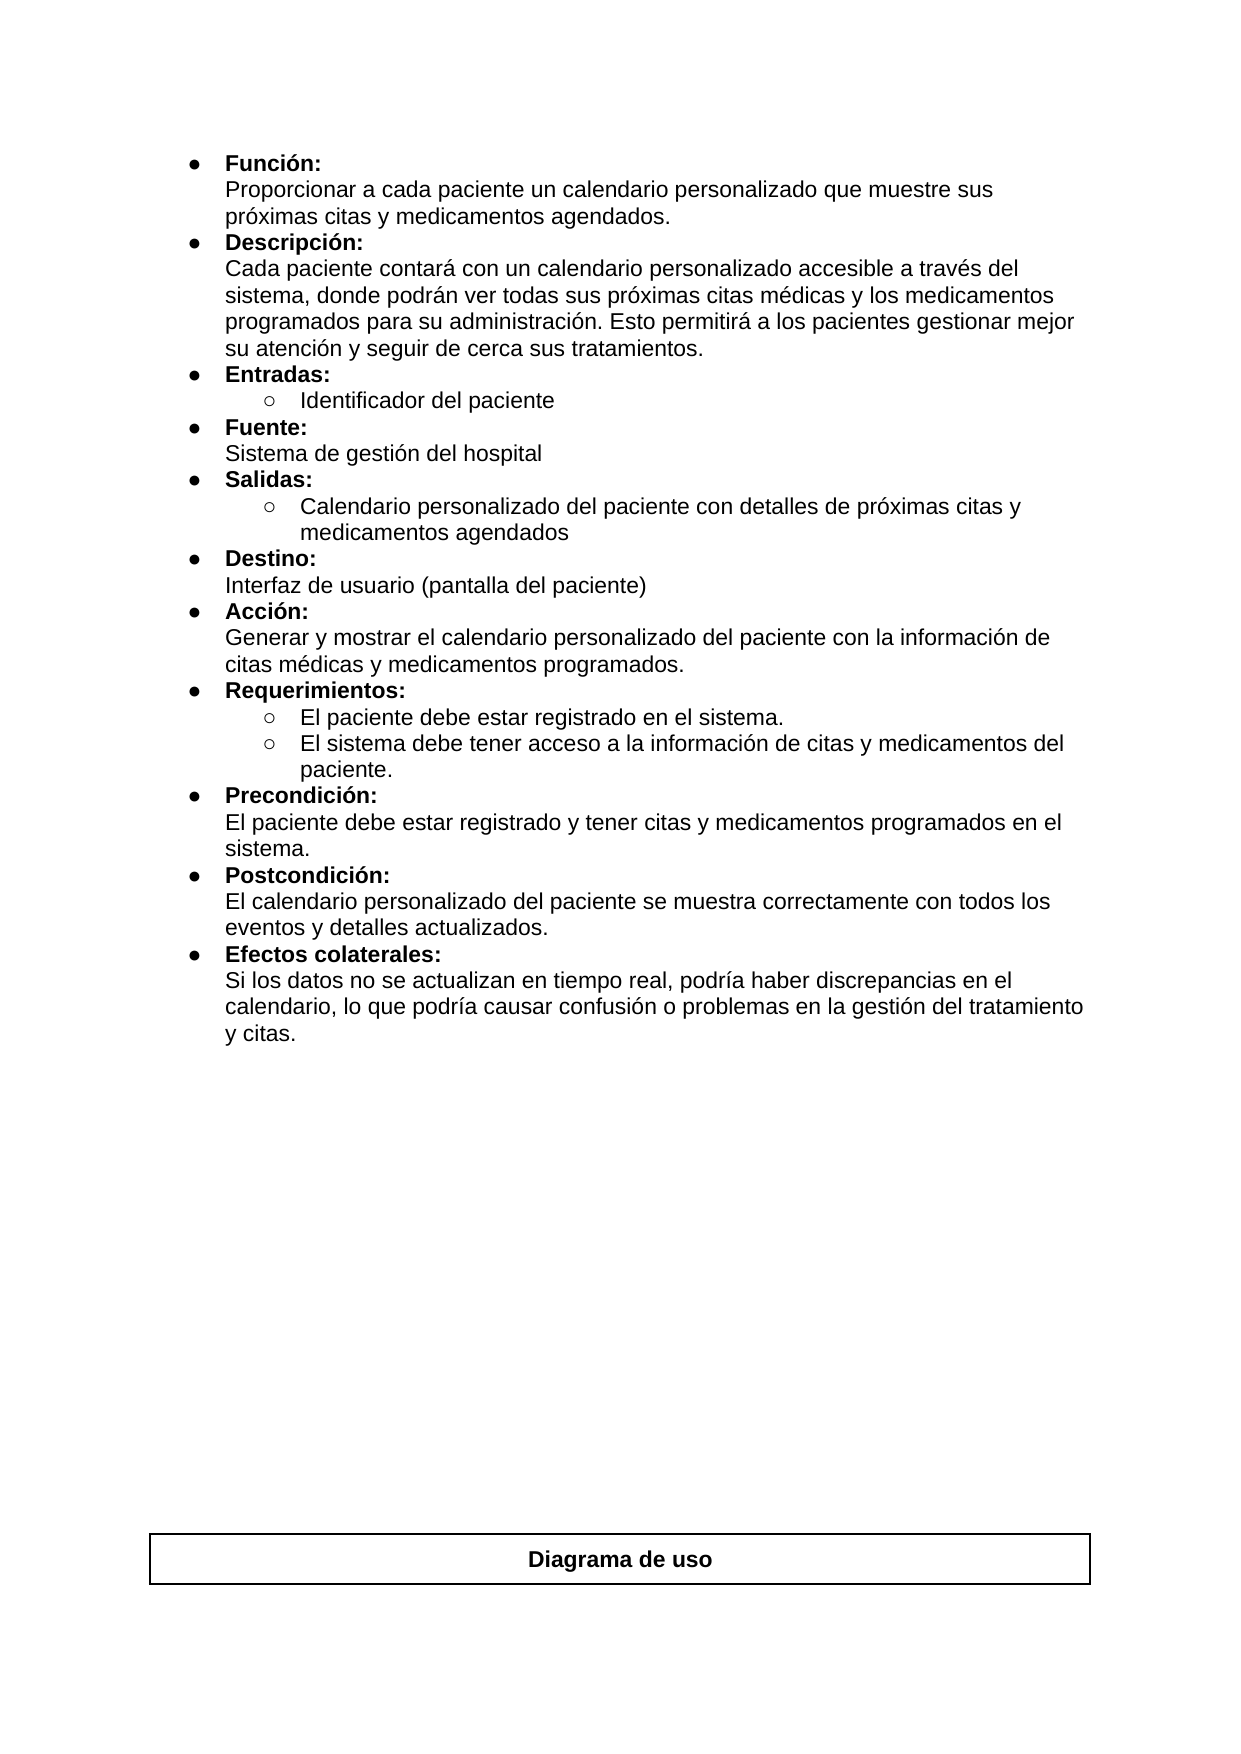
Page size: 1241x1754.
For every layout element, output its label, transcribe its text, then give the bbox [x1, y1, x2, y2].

list Efectos colaterales: Si los datos no se actualizan en tiempo real, podría haber discrepancias en el calendario, lo que podría causar confusión o problemas en la gestión del tratamiento y citas. [187, 941, 1090, 1046]
list Identificador del paciente [262, 387, 1090, 413]
list Función: Proporcionar a cada paciente un calendario personalizado que muestre sus próximas citas y medicamentos agendados. [187, 150, 1090, 229]
list El paciente debe estar registrado en el sistema. [262, 703, 1090, 730]
list Fuente: Sistema de gestión del hospital [187, 413, 1090, 466]
list Acción: Generar y mostrar el calendario personalizado del paciente con la información de citas médicas y medicamentos programados. [187, 598, 1090, 677]
list Requerimientos: [187, 677, 1090, 703]
list Descripción: Cada paciente contará con un calendario personalizado accesible a través del sistema, donde podrán ver todas sus próximas citas médicas y los medicamentos programados para su administración. Esto permitirá a los pacientes gestionar mejor su atención y seguir de cerca sus tratamientos. [187, 229, 1090, 361]
list Precondición: El paciente debe estar registrado y tener citas y medicamentos programados en el sistema. [187, 782, 1090, 862]
list Postcondición: El calendario personalizado del paciente se muestra correctamente con todos los eventos y detalles actualizados. [187, 862, 1090, 941]
list Calendario personalizado del paciente con detalles de próximas citas y medicamentos agendados [262, 493, 1090, 545]
list Destino: Interfaz de usuario (pantalla del paciente) [187, 545, 1090, 598]
list Entradas: [187, 361, 1090, 387]
list El sistema debe tener acceso a la información de citas y medicamentos del paciente. [262, 730, 1090, 782]
list Salidas: [187, 466, 1090, 493]
table_header Diagrama de uso [151, 1535, 1089, 1582]
